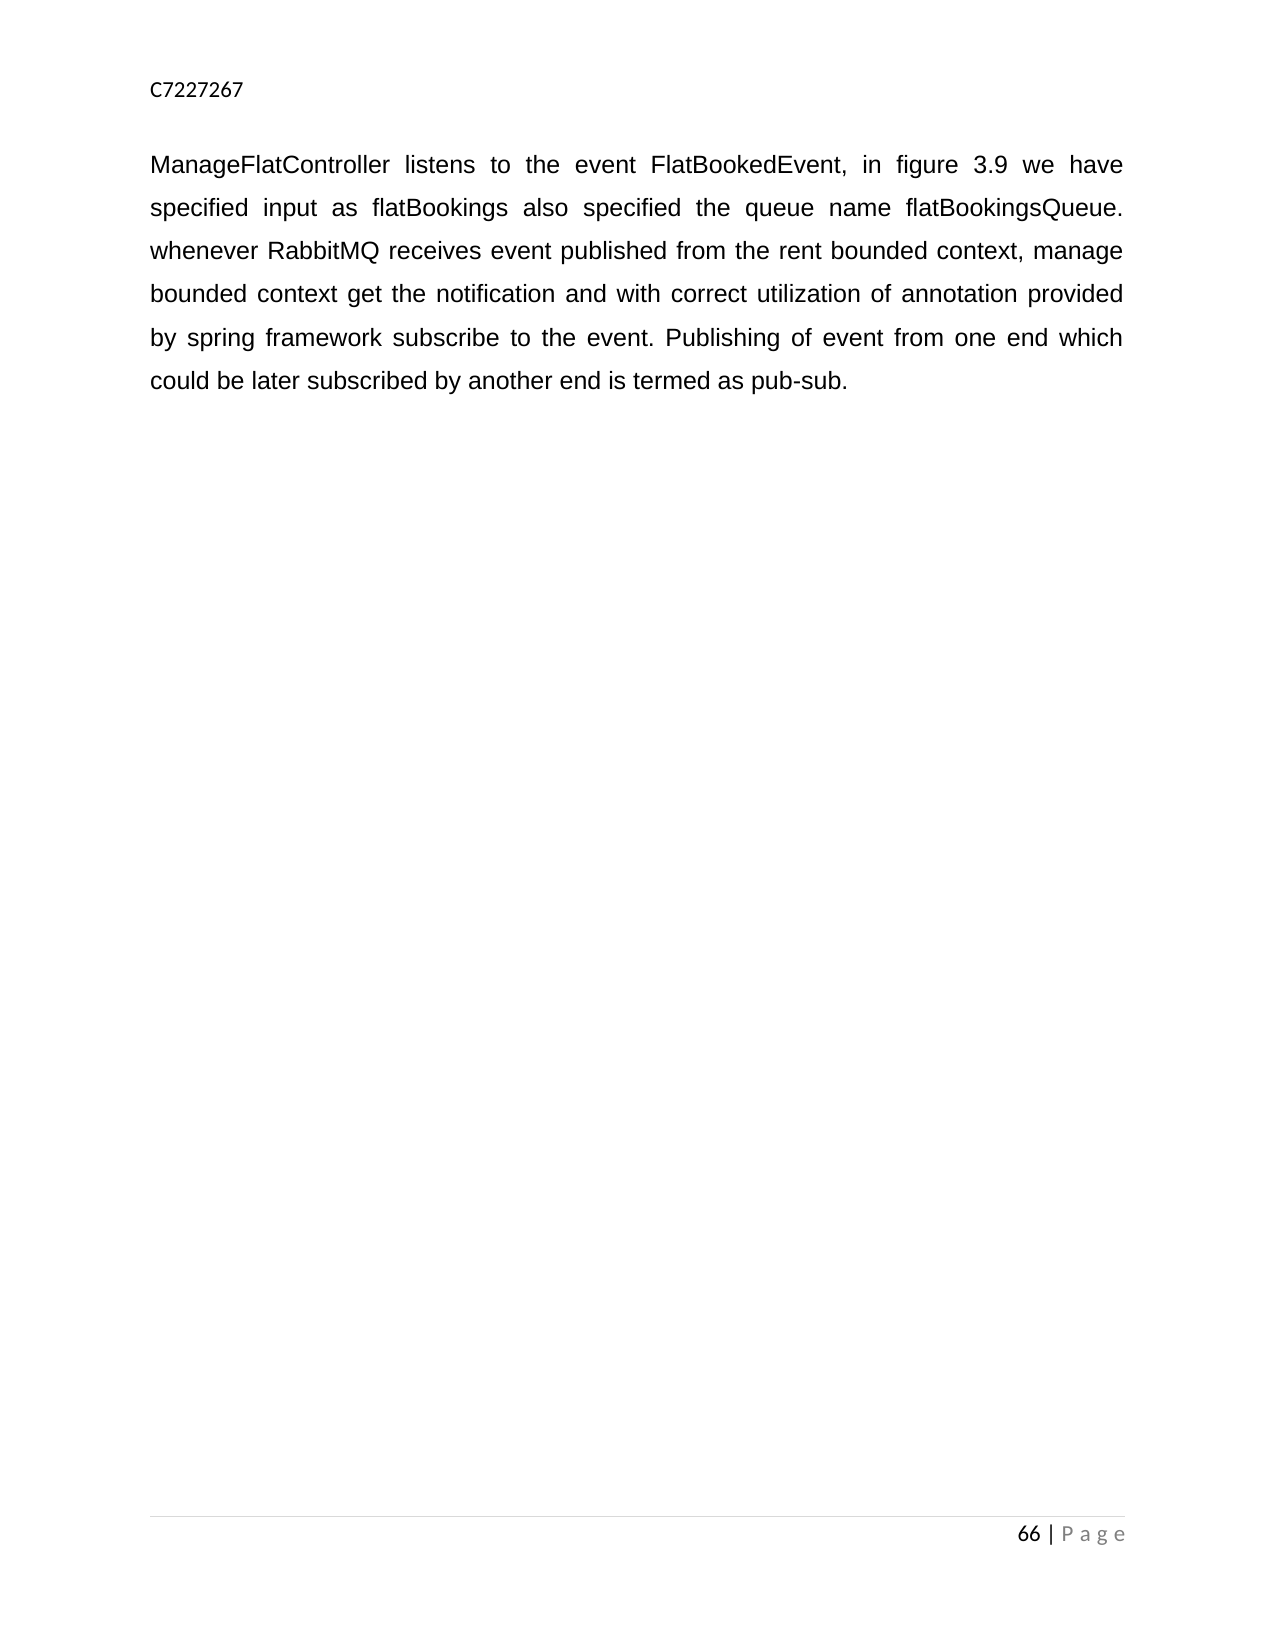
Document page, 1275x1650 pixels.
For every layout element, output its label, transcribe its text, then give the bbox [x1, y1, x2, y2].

text ManageFlatController listens to the event FlatBookedEvent, in figure 3.9 we have specified input as flatBookings also specified the queue name flatBookingsQueue. whenever RabbitMQ receives event published from the rent bounded context, manage bounded context get the notification and with correct utilization of annotation provided by spring framework subscribe to the event. Publishing of event from one end which could be later subscribed by another end is termed as pub-sub. [150, 150, 1125, 394]
